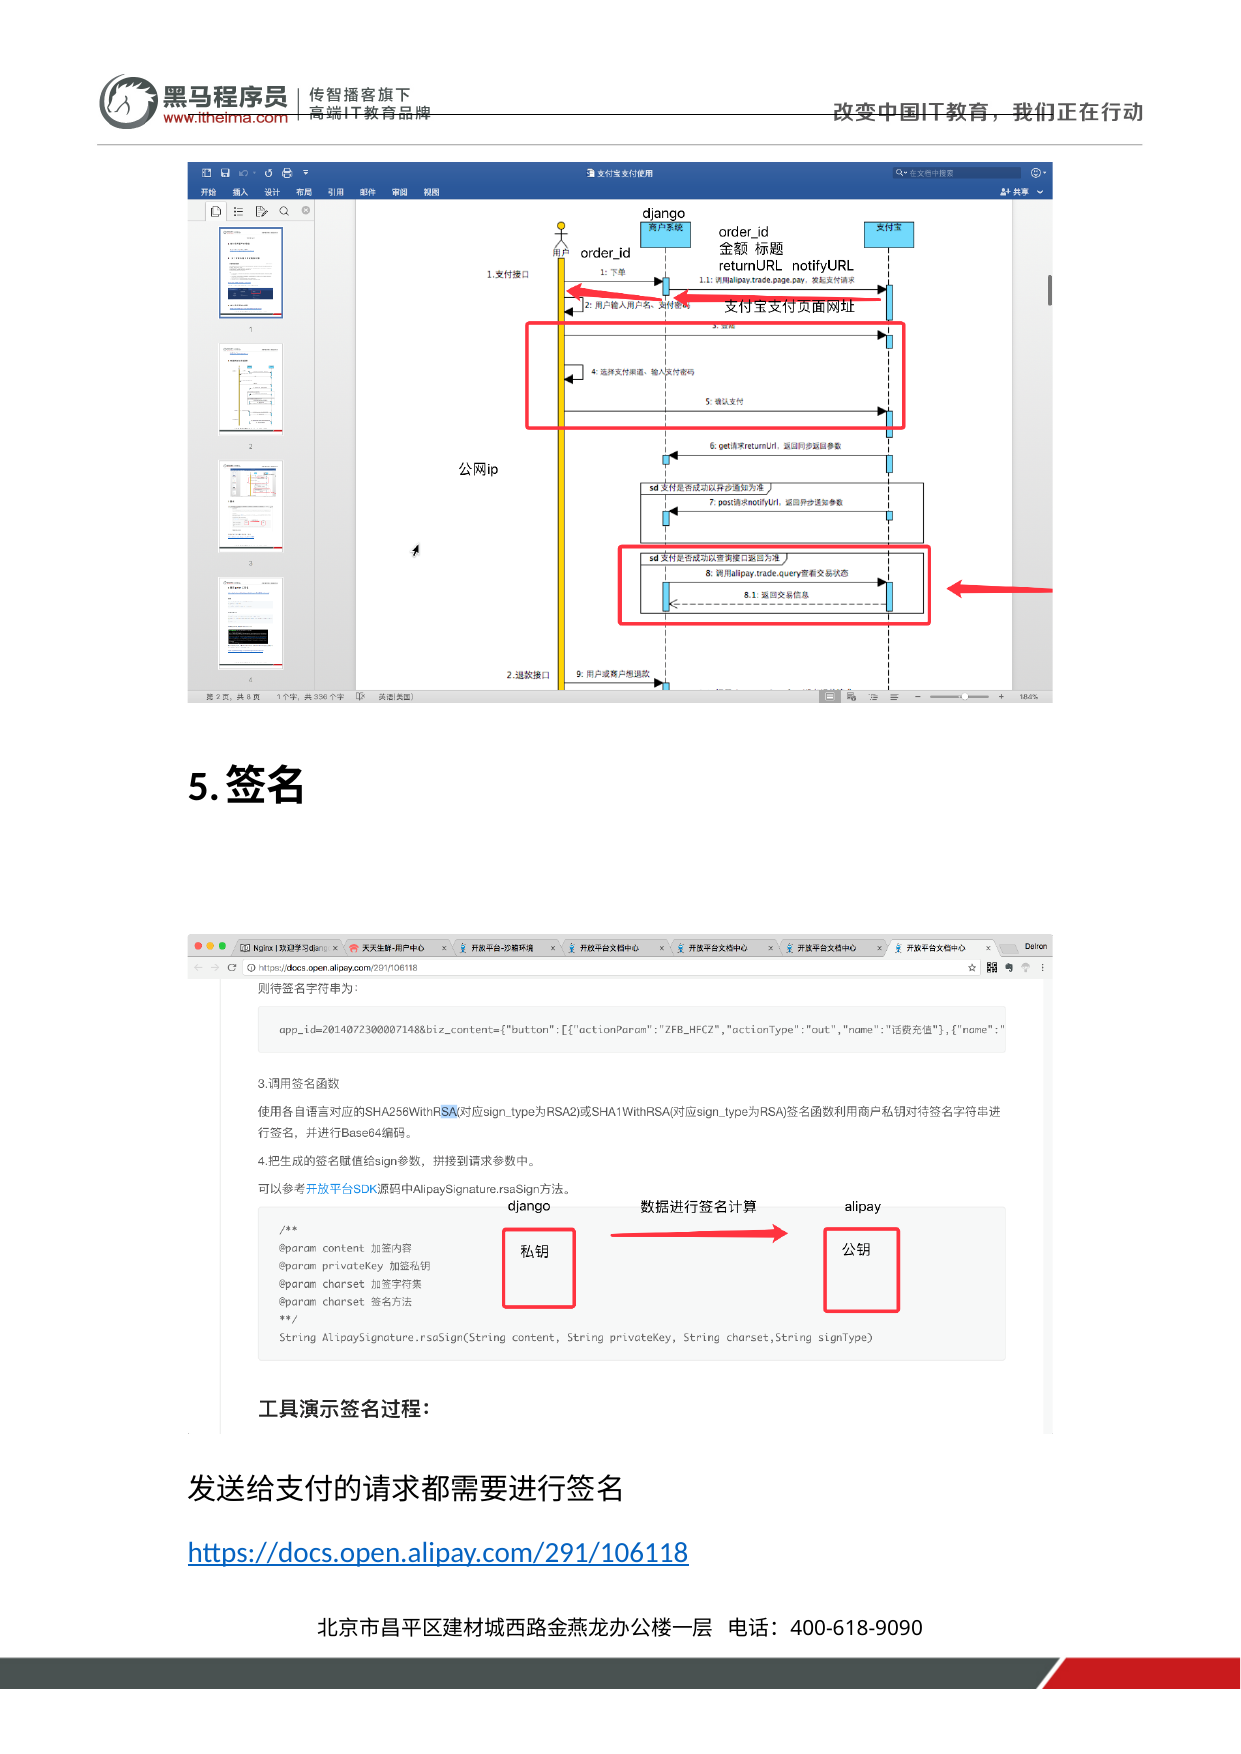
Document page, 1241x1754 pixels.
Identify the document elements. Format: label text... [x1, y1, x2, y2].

text 发送给支付的请求都需要进行签名 [187, 1454, 1053, 1519]
picture [0, 1599, 1241, 1689]
picture [187, 162, 1053, 703]
picture [187, 934, 1053, 1434]
subtitle 签名 [187, 750, 1053, 815]
text https://docs.open.alipay.com/291/106118 [187, 1519, 1053, 1584]
picture [0, 3, 1241, 153]
